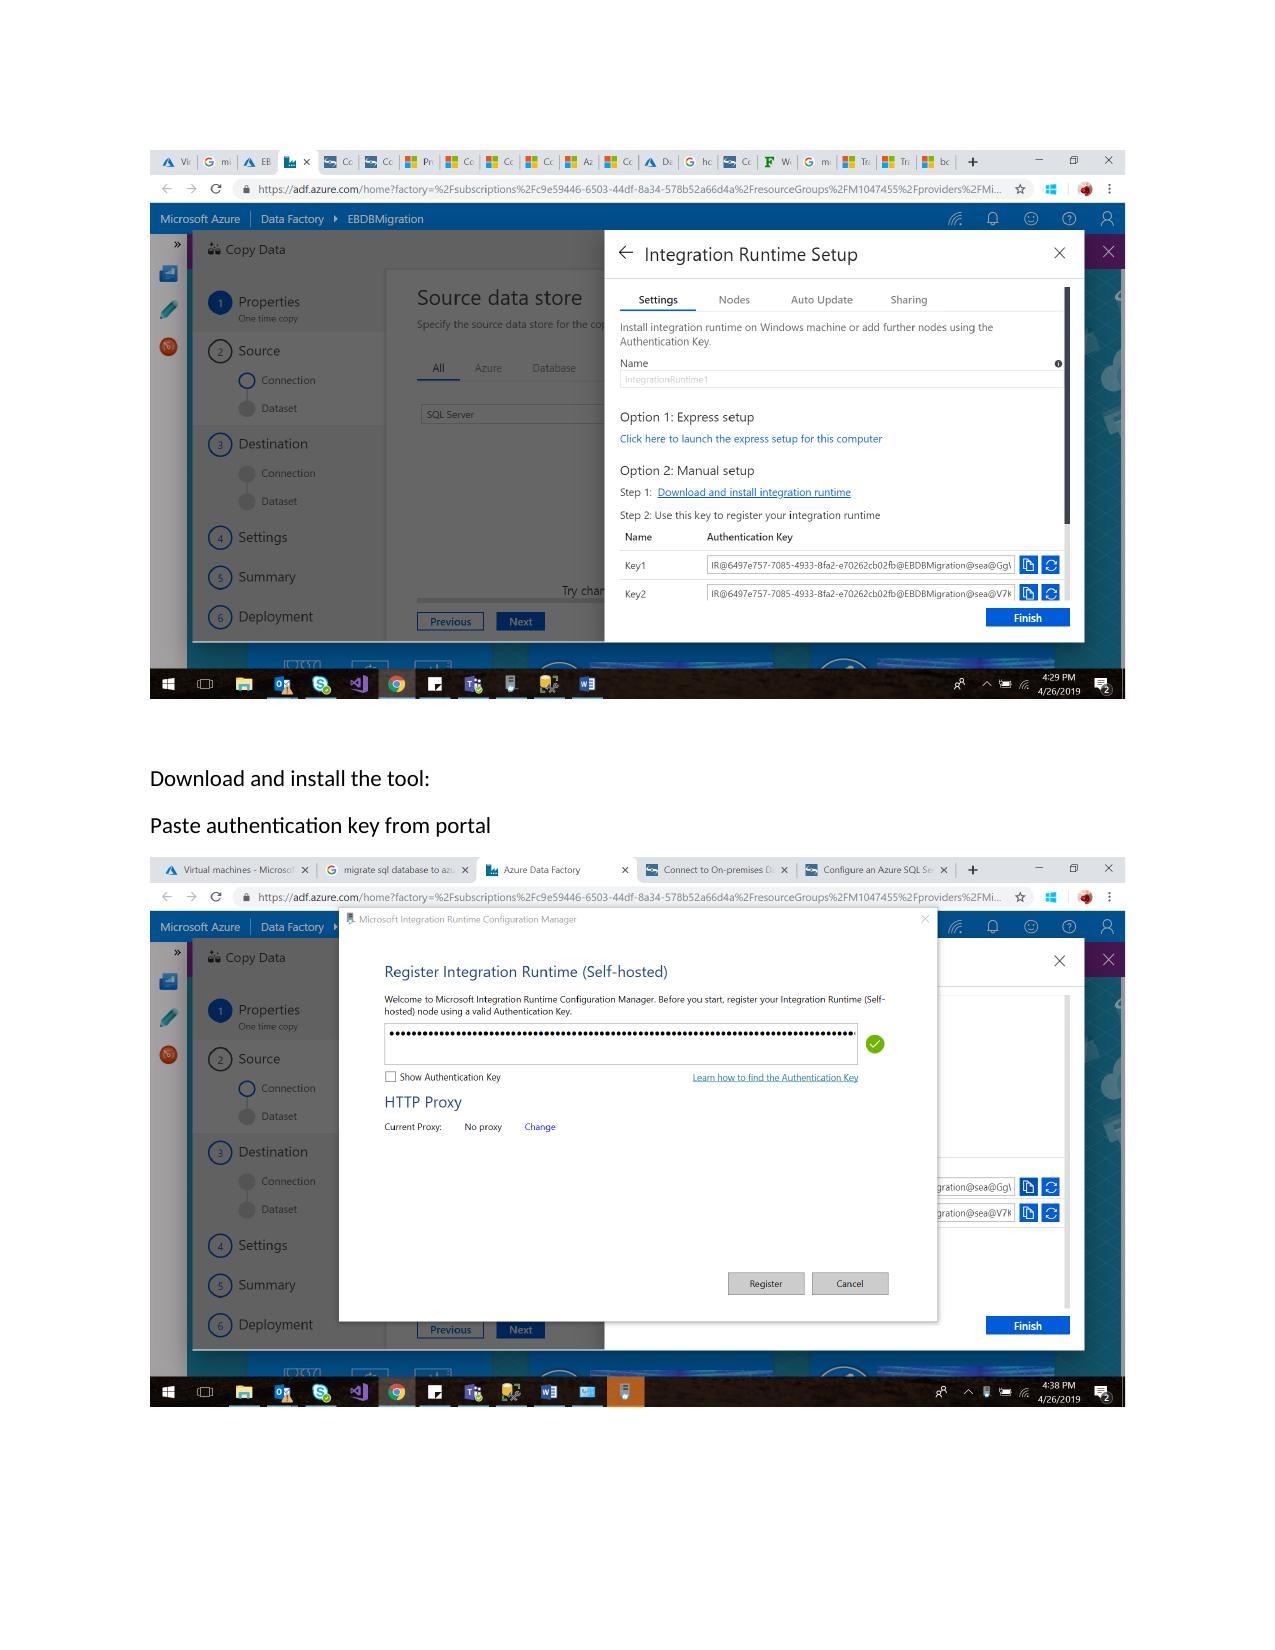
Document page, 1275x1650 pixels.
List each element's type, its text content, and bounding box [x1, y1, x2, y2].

picture [150, 150, 1125, 699]
text Paste authentication key from portal [150, 811, 1125, 839]
text Download and install the tool: [150, 764, 1125, 792]
picture [150, 857, 1125, 1407]
